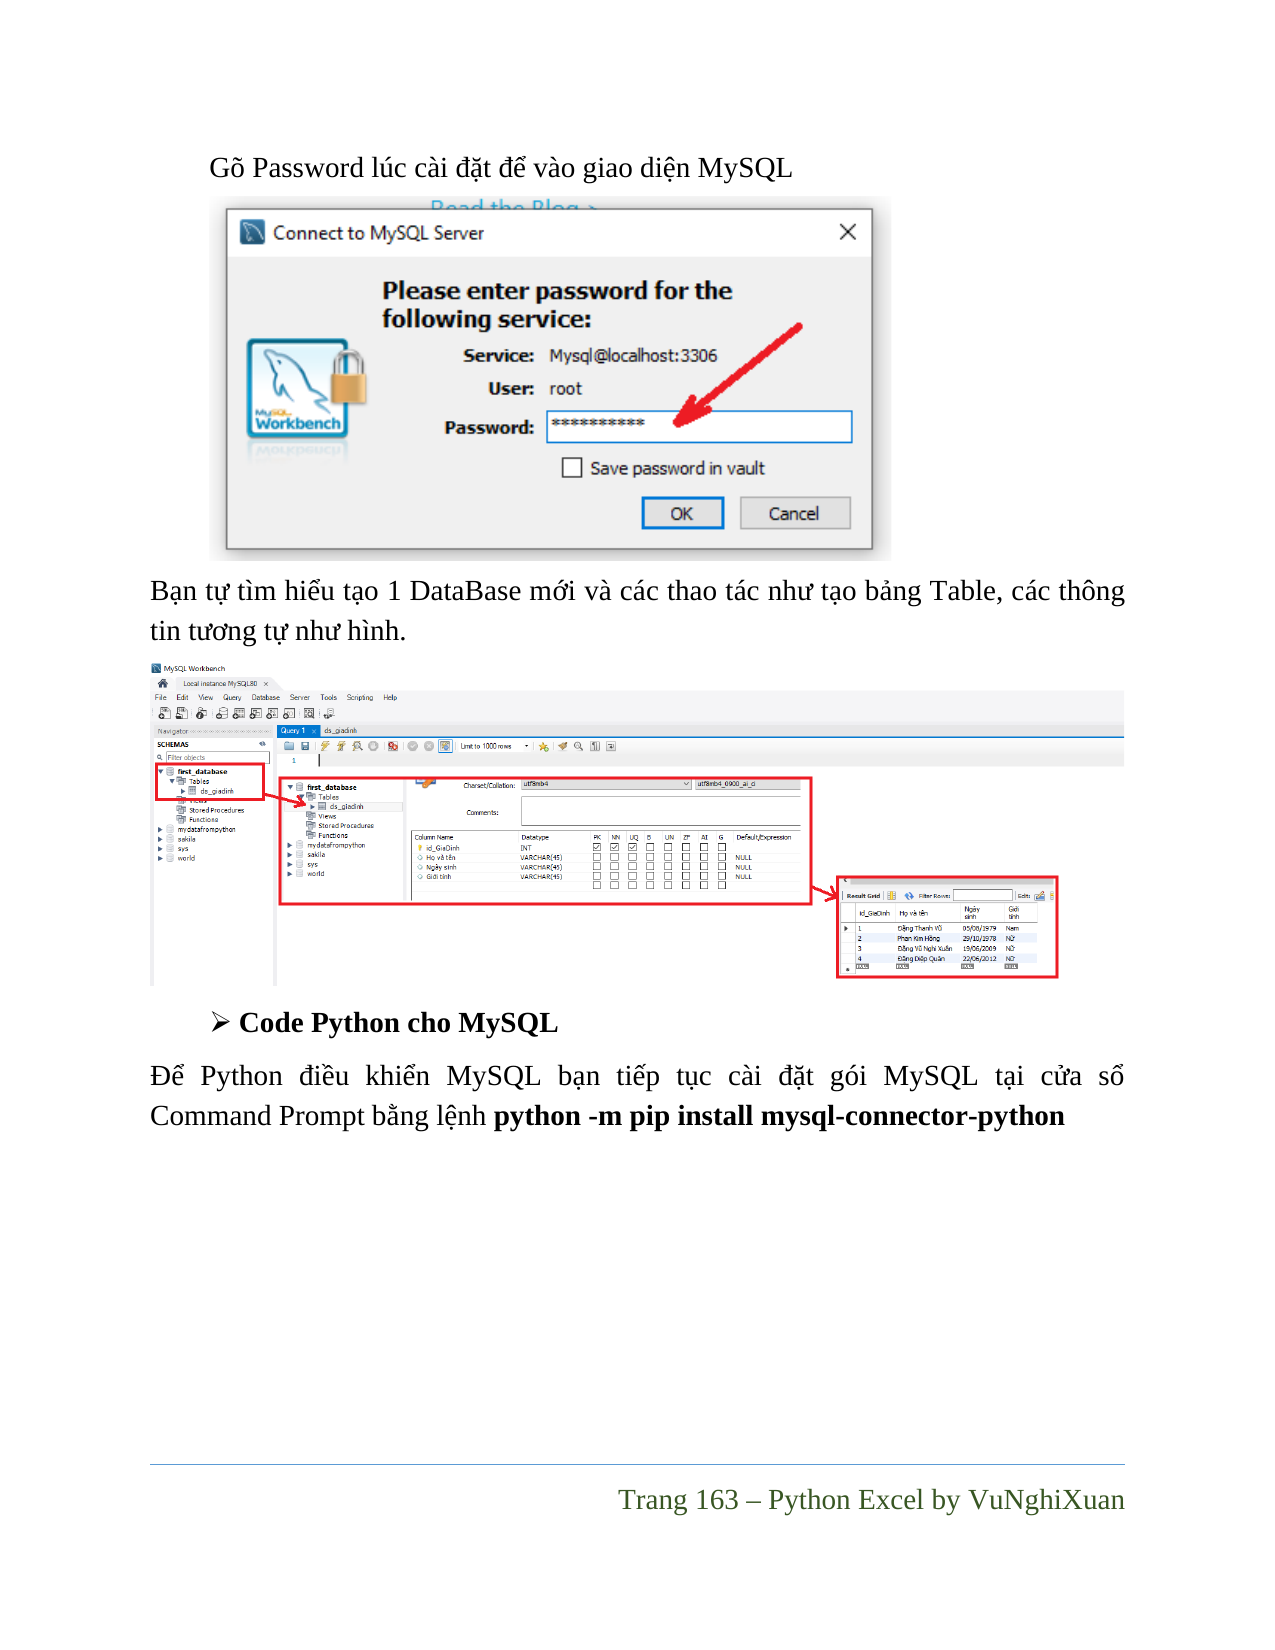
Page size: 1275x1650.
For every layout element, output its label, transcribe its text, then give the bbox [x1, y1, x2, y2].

text Gõ Password lúc cài đặt để vào giao diện MySQL [150, 150, 1125, 183]
picture [150, 660, 1125, 986]
list Code Python cho MySQL [209, 1005, 1125, 1039]
text Bạn tự tìm hiểu tạo 1 DataBase mới và các thao tác như tạo bảng Table, các thông tin tương tự như hình. [150, 573, 1125, 647]
text Để Python điều khiển MySQL bạn tiếp tục cài đặt gói MySQL tại cửa sổ Command Prompt bằng lệnh python -m pip install mysql-connector-python [150, 1058, 1125, 1132]
picture [209, 196, 892, 561]
